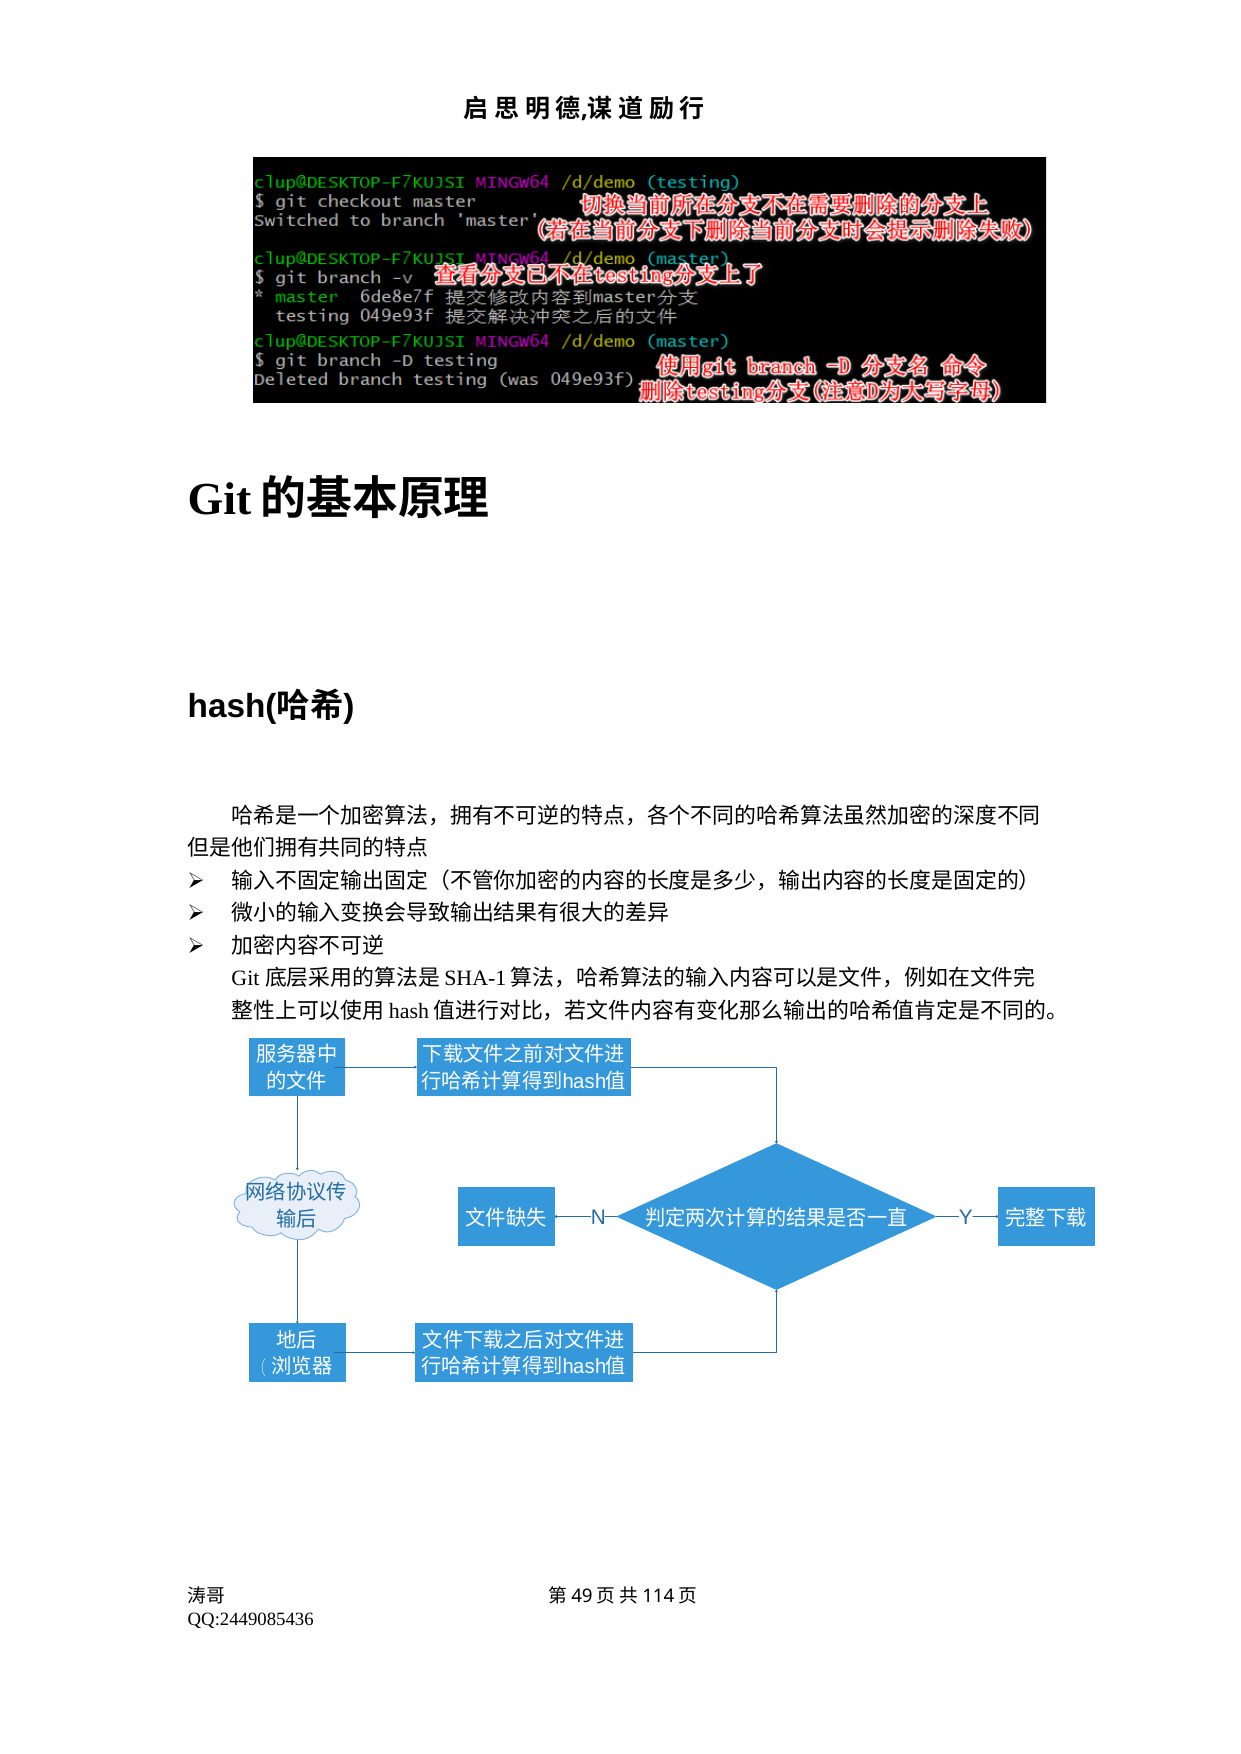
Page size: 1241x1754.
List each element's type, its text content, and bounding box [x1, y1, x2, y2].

subtitle Git的基本原理 [187, 446, 1053, 543]
text Git 底层采用的算法是SHA-1算法，哈希算法的输入内容可以是文件，例如在文件完整性上可以使用hash值进行对比，若文件内容有变化那么输出的哈希值肯定是不同的。 [231, 960, 1053, 1025]
text 哈希是一个加密算法，拥有不可逆的特点，各个不同的哈希算法虽然加密的深度不同但是他们拥有共同的特点 [187, 797, 1053, 862]
list 输入不固定输出固定（不管你加密的内容的长度是多少，输出内容的长度是固定的） [187, 862, 1053, 895]
picture [253, 157, 1047, 403]
subtitle hash(哈希) [187, 670, 1053, 735]
list 微小的输入变换会导致输出结果有很大的差异 [187, 895, 1053, 927]
list 加密内容不可逆 [187, 927, 1053, 960]
